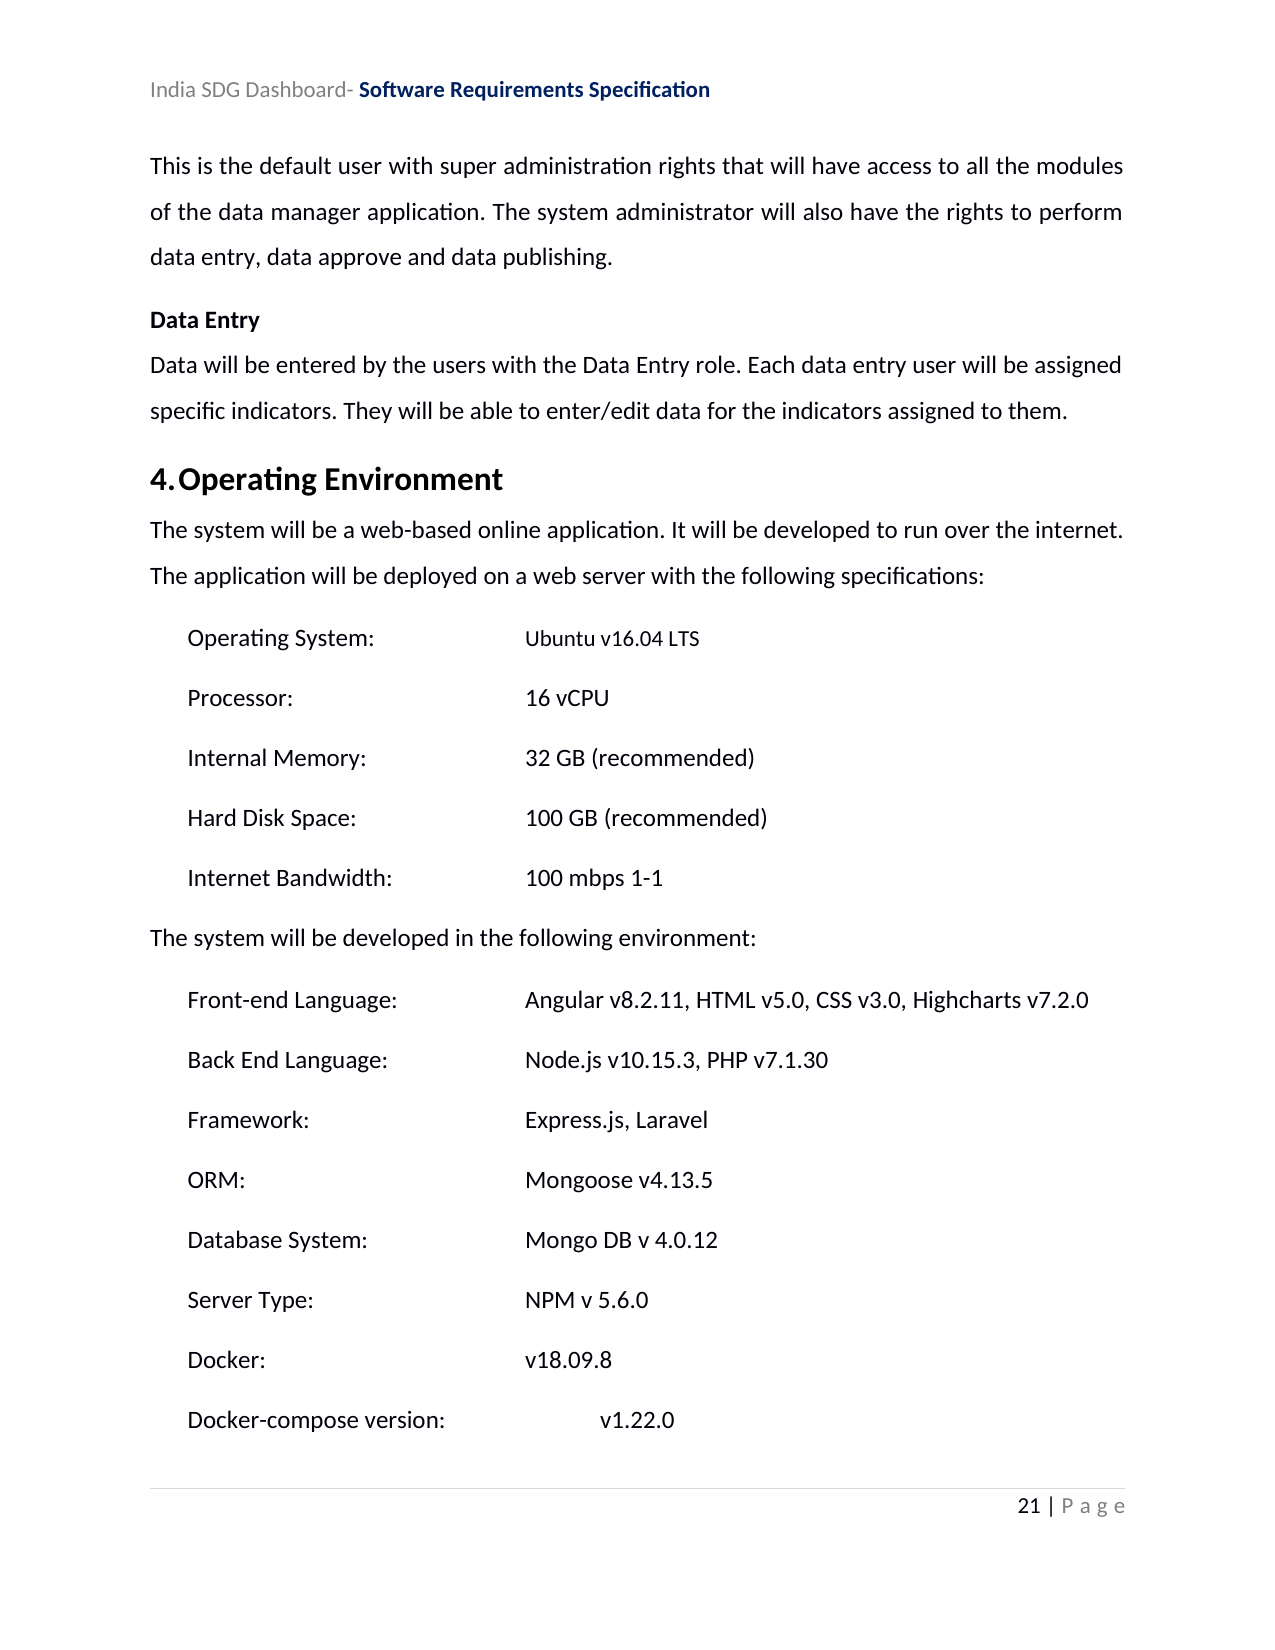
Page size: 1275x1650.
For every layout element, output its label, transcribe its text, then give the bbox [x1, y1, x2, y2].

subtitle Operating Environment [150, 458, 1125, 498]
text Framework: Express.js, Laravel [187, 1105, 1125, 1135]
text Operating System: Ubuntu v16.04 LTS [187, 622, 1125, 653]
text Internet Bandwidth: 100 mbps 1-1 [187, 862, 1125, 893]
text Docker-compose version: v1.22.0 [187, 1405, 1125, 1435]
text Server Type: NPM v 5.6.0 [187, 1285, 1125, 1315]
text Front-end Language: Angular v8.2.11, HTML v5.0, CSS v3.0, Highcharts v7.2.0 [187, 985, 1125, 1015]
text Processor: 16 vCPU [187, 682, 1125, 713]
text Database System: Mongo DB v 4.0.12 [187, 1225, 1125, 1255]
text Back End Language: Node.js v10.15.3, PHP v7.1.30 [187, 1045, 1125, 1075]
text Hard Disk Space: 100 GB (recommended) [187, 802, 1125, 833]
text Docker: v18.09.8 [187, 1345, 1125, 1375]
text Data will be entered by the users with the Data Entry role. Each data entry user will be assigned specific indicators. They will be able to enter/edit data for the indicators assigned to them. [150, 349, 1125, 426]
text The system will be a web-based online application. It will be developed to run over the internet. The application will be deployed on a web server with the following specifications: [150, 514, 1125, 590]
text ORM: Mongoose v4.13.5 [187, 1165, 1125, 1195]
text This is the default user with super administration rights that will have access to all the modules of the data manager application. The system administrator will also have the rights to perform data entry, data approve and data publishing. [150, 150, 1125, 272]
text Data Entry [150, 304, 1125, 334]
text The system will be developed in the following environment: [150, 922, 1125, 953]
text Internal Memory: 32 GB (recommended) [187, 742, 1125, 773]
